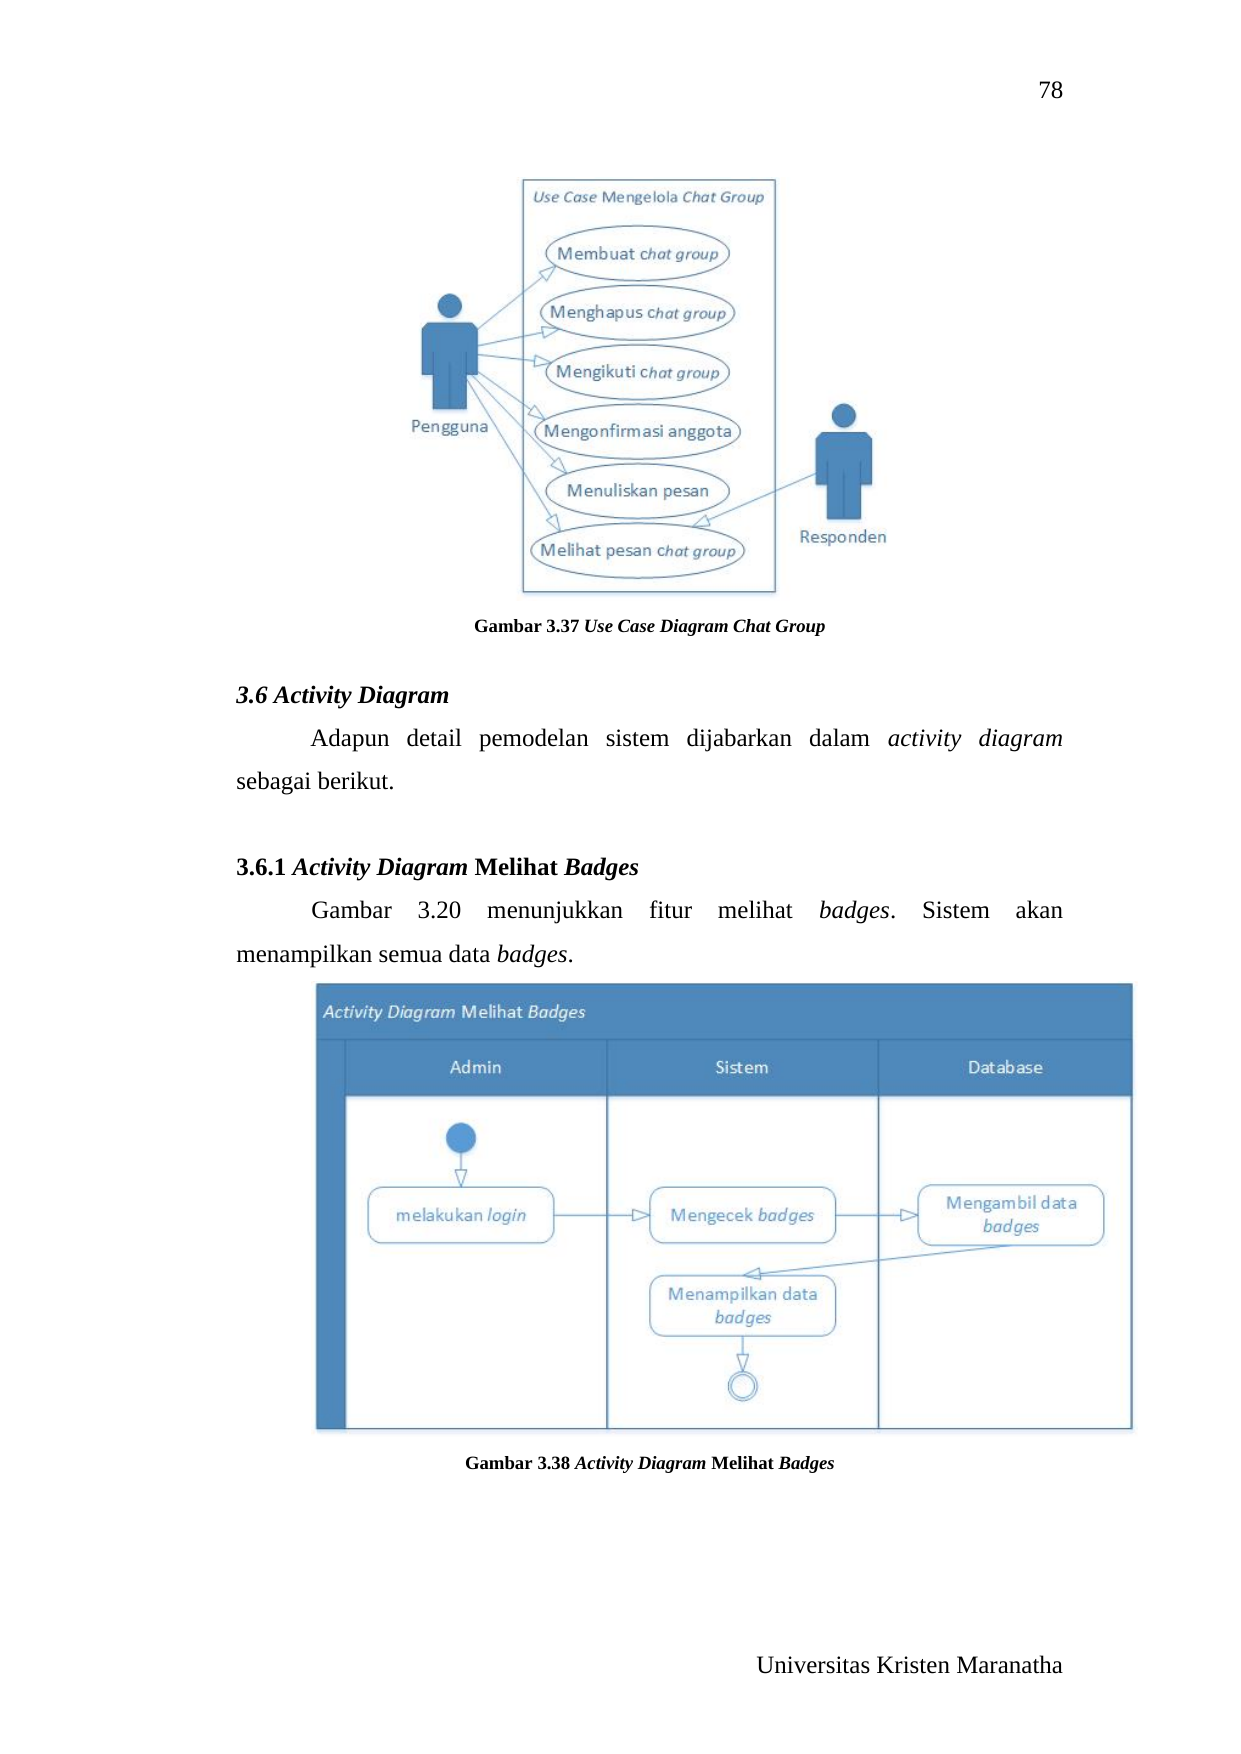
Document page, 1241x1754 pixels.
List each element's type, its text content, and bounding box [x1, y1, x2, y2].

text Adapun detail pemodelan sistem dijabarkan dalam activity diagram sebagai berikut. [236, 723, 1063, 795]
picture [400, 177, 899, 601]
picture [311, 981, 1138, 1438]
subtitle Activity Diagram Melihat Badges [236, 852, 1063, 881]
subtitle Activity Diagram [236, 680, 1063, 709]
text Gambar 3.20 menunjukkan fitur melihat badges. Sistem akan menampilkan semua data badges. [236, 896, 1063, 967]
